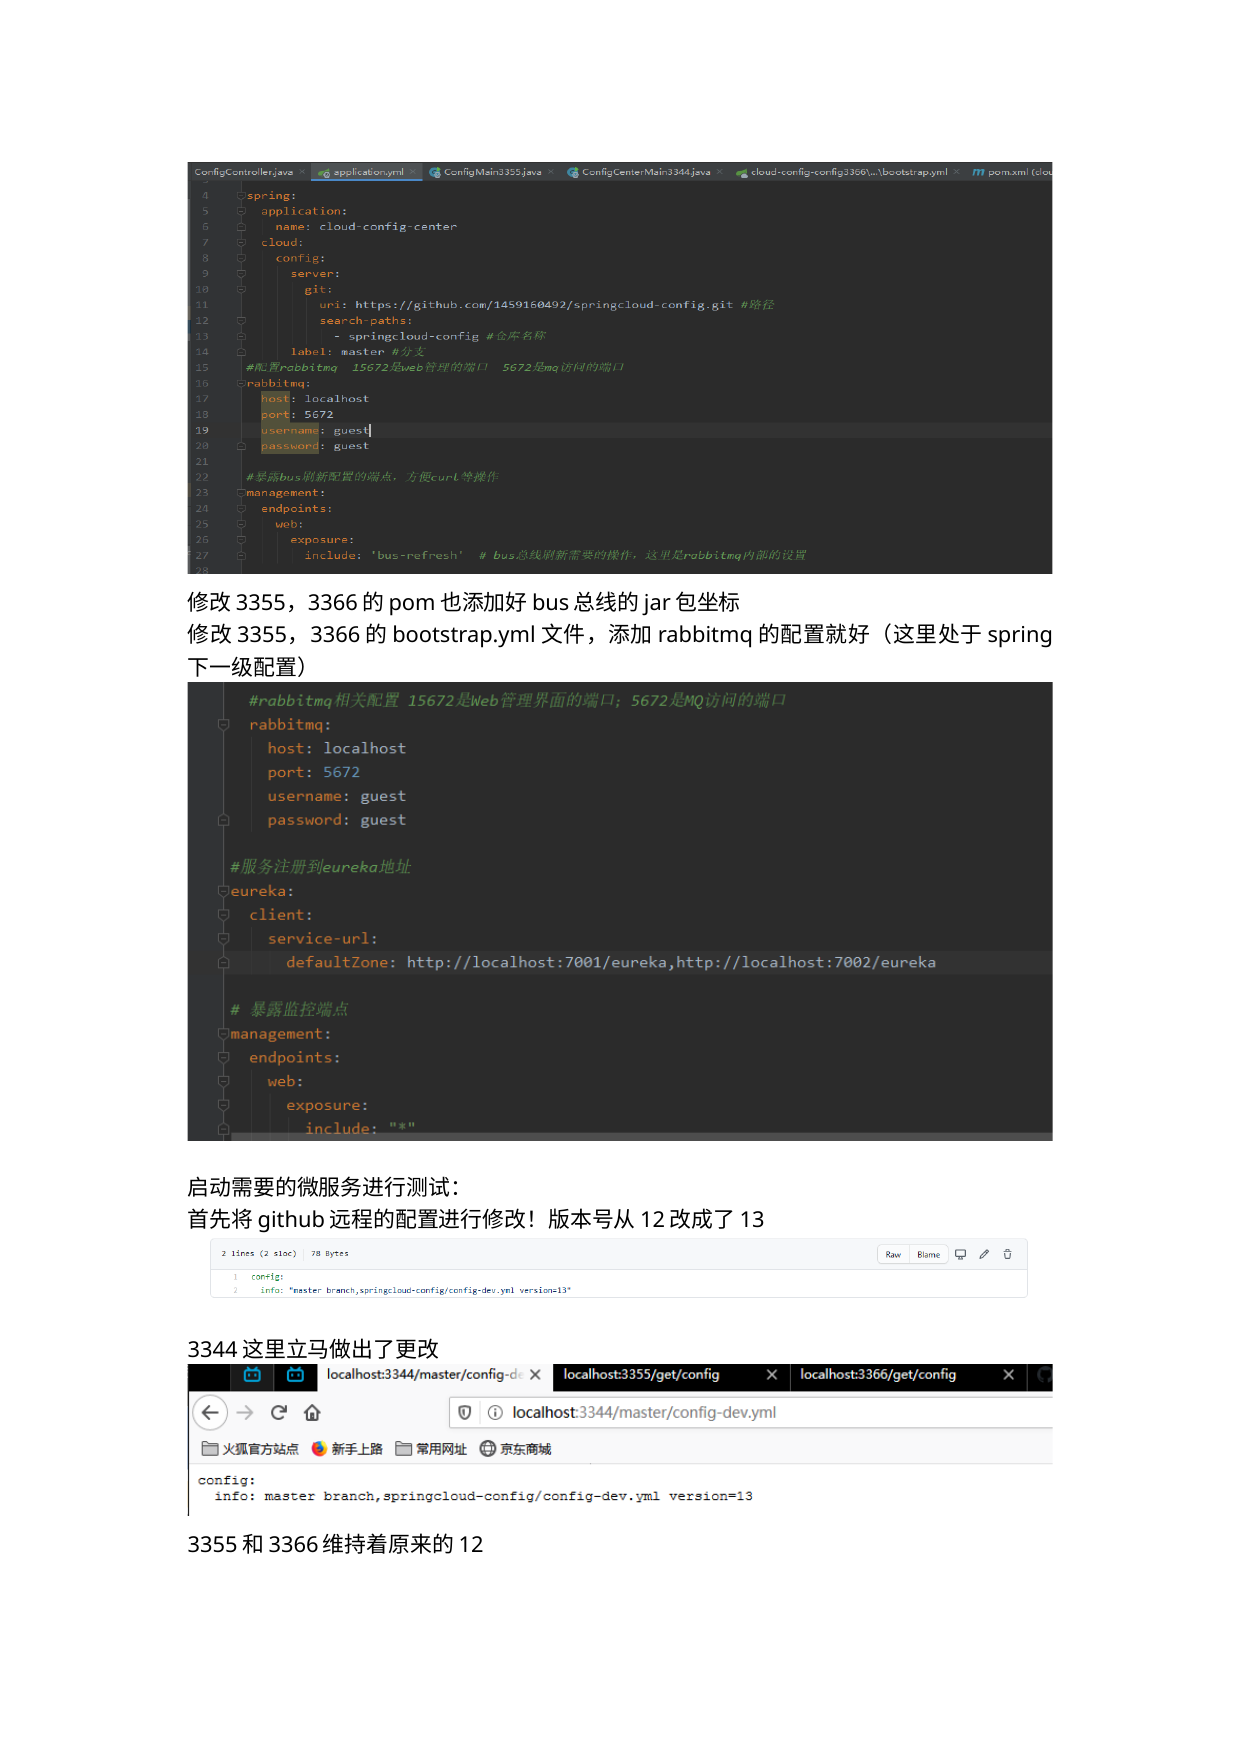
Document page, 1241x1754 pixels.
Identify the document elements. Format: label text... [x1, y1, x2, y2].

picture [187, 1234, 1053, 1305]
picture [187, 162, 1053, 574]
text 3344这里立马做出了更改 [187, 1332, 1053, 1364]
text 3355和3366维持着原来的12 [187, 1527, 1053, 1559]
text 启动需要的微服务进行测试： [187, 1169, 1053, 1202]
text 修改3355，3366的bootstrap.yml文件，添加rabbitmq的配置就好（这里处于spring下一级配置） [187, 617, 1053, 682]
text 修改3355，3366的pom也添加好bus总线的jar包坐标 [187, 584, 1053, 617]
picture [187, 1364, 1053, 1516]
text 首先将github远程的配置进行修改！版本号从12改成了13 [187, 1202, 1053, 1234]
picture [187, 682, 1053, 1141]
